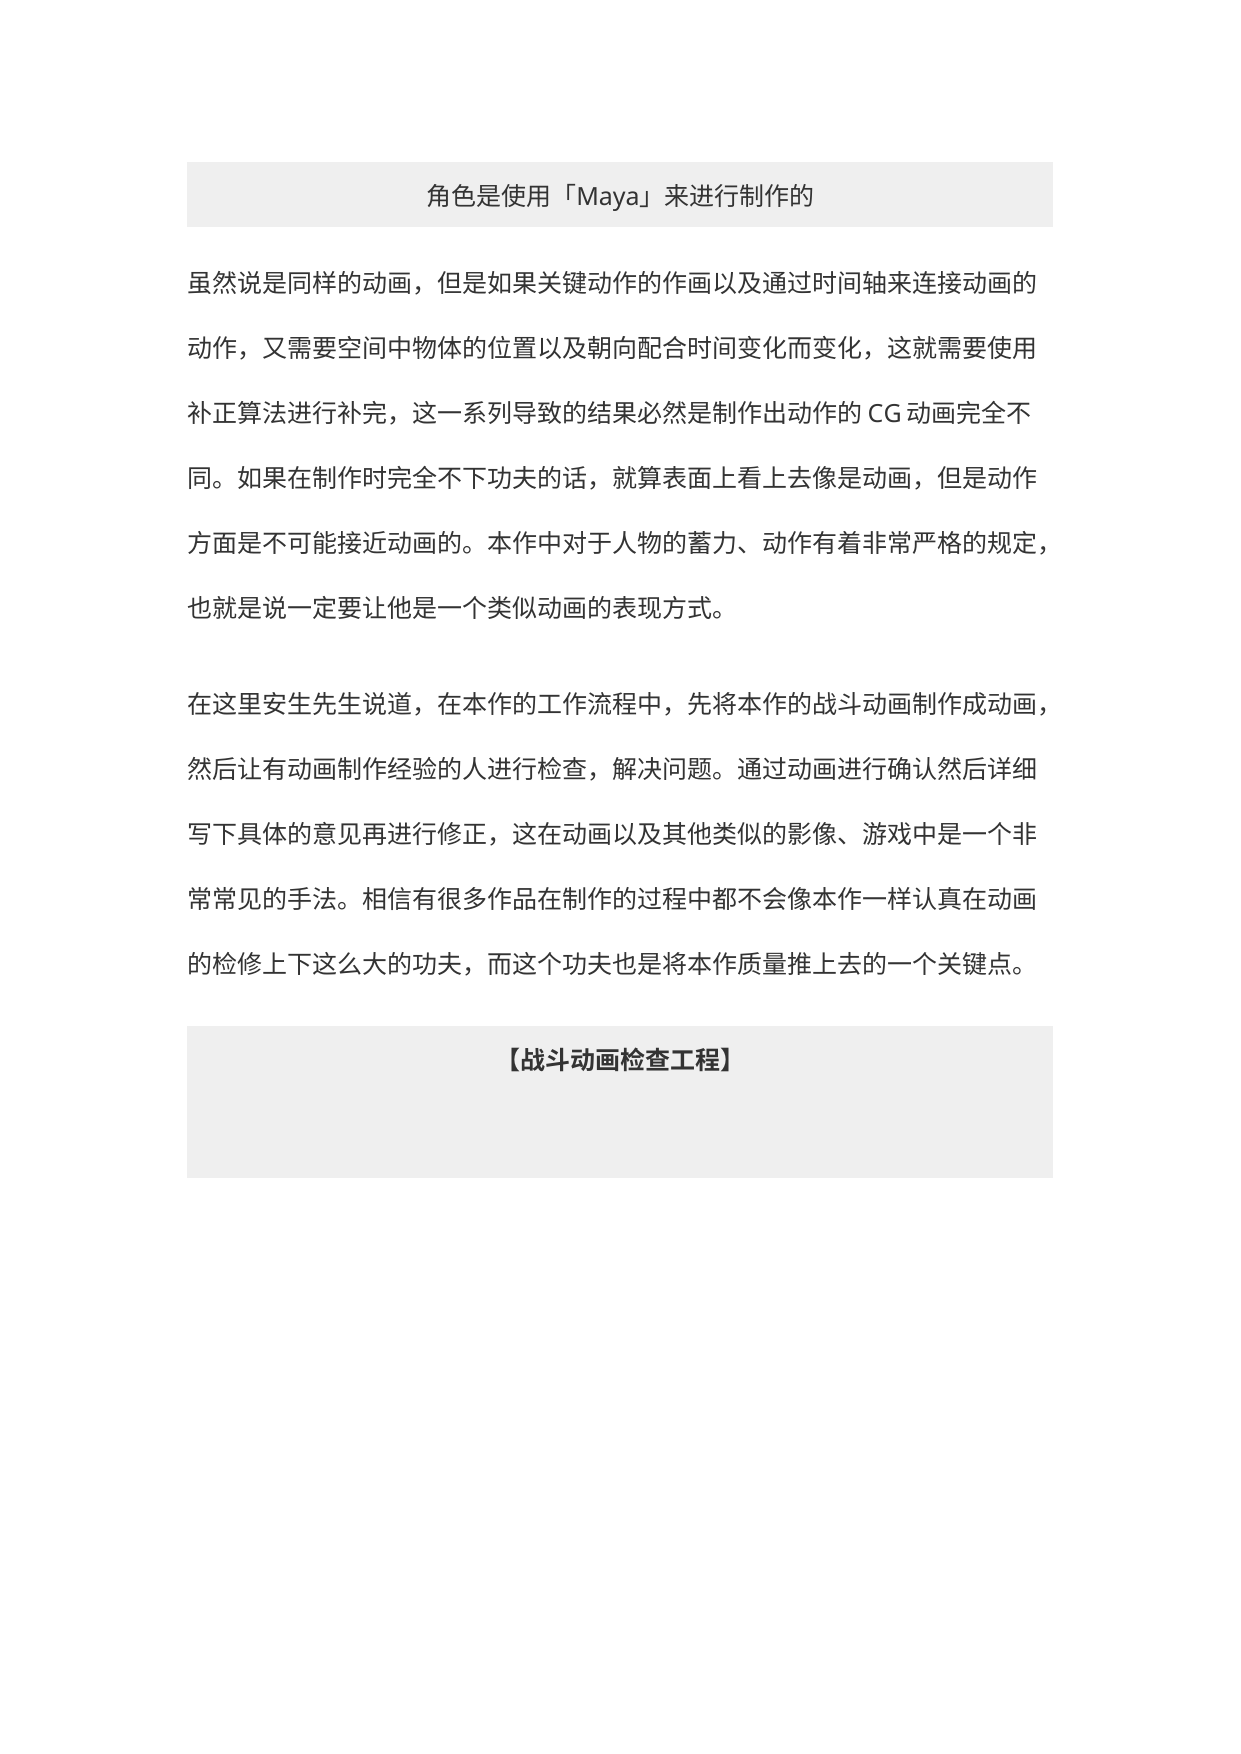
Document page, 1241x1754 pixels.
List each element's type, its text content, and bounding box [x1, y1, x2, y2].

text 在这里安生先生说道，在本作的工作流程中，先将本作的战斗动画制作成动画，然后让有动画制作经验的人进行检查，解决问题。通过动画进行确认然后详细写下具体的意见再进行修正，这在动画以及其他类似的影像、游戏中是一个非常常见的手法。相信有很多作品在制作的过程中都不会像本作一样认真在动画的检修上下这么大的功夫，而这个功夫也是将本作质量推上去的一个关键点。 [187, 670, 1053, 995]
text 【战斗动画检查工程】 [187, 1026, 1053, 1091]
text 角色是使用「Maya」来进行制作的 [187, 162, 1053, 227]
text 虽然说是同样的动画，但是如果关键动作的作画以及通过时间轴来连接动画的动作，又需要空间中物体的位置以及朝向配合时间变化而变化，这就需要使用补正算法进行补完，这一系列导致的结果必然是制作出动作的CG动画完全不同。如果在制作时完全不下功夫的话，就算表面上看上去像是动画，但是动作方面是不可能接近动画的。本作中对于人物的蓄力、动作有着非常严格的规定，也就是说一定要让他是一个类似动画的表现方式。 [187, 249, 1053, 639]
